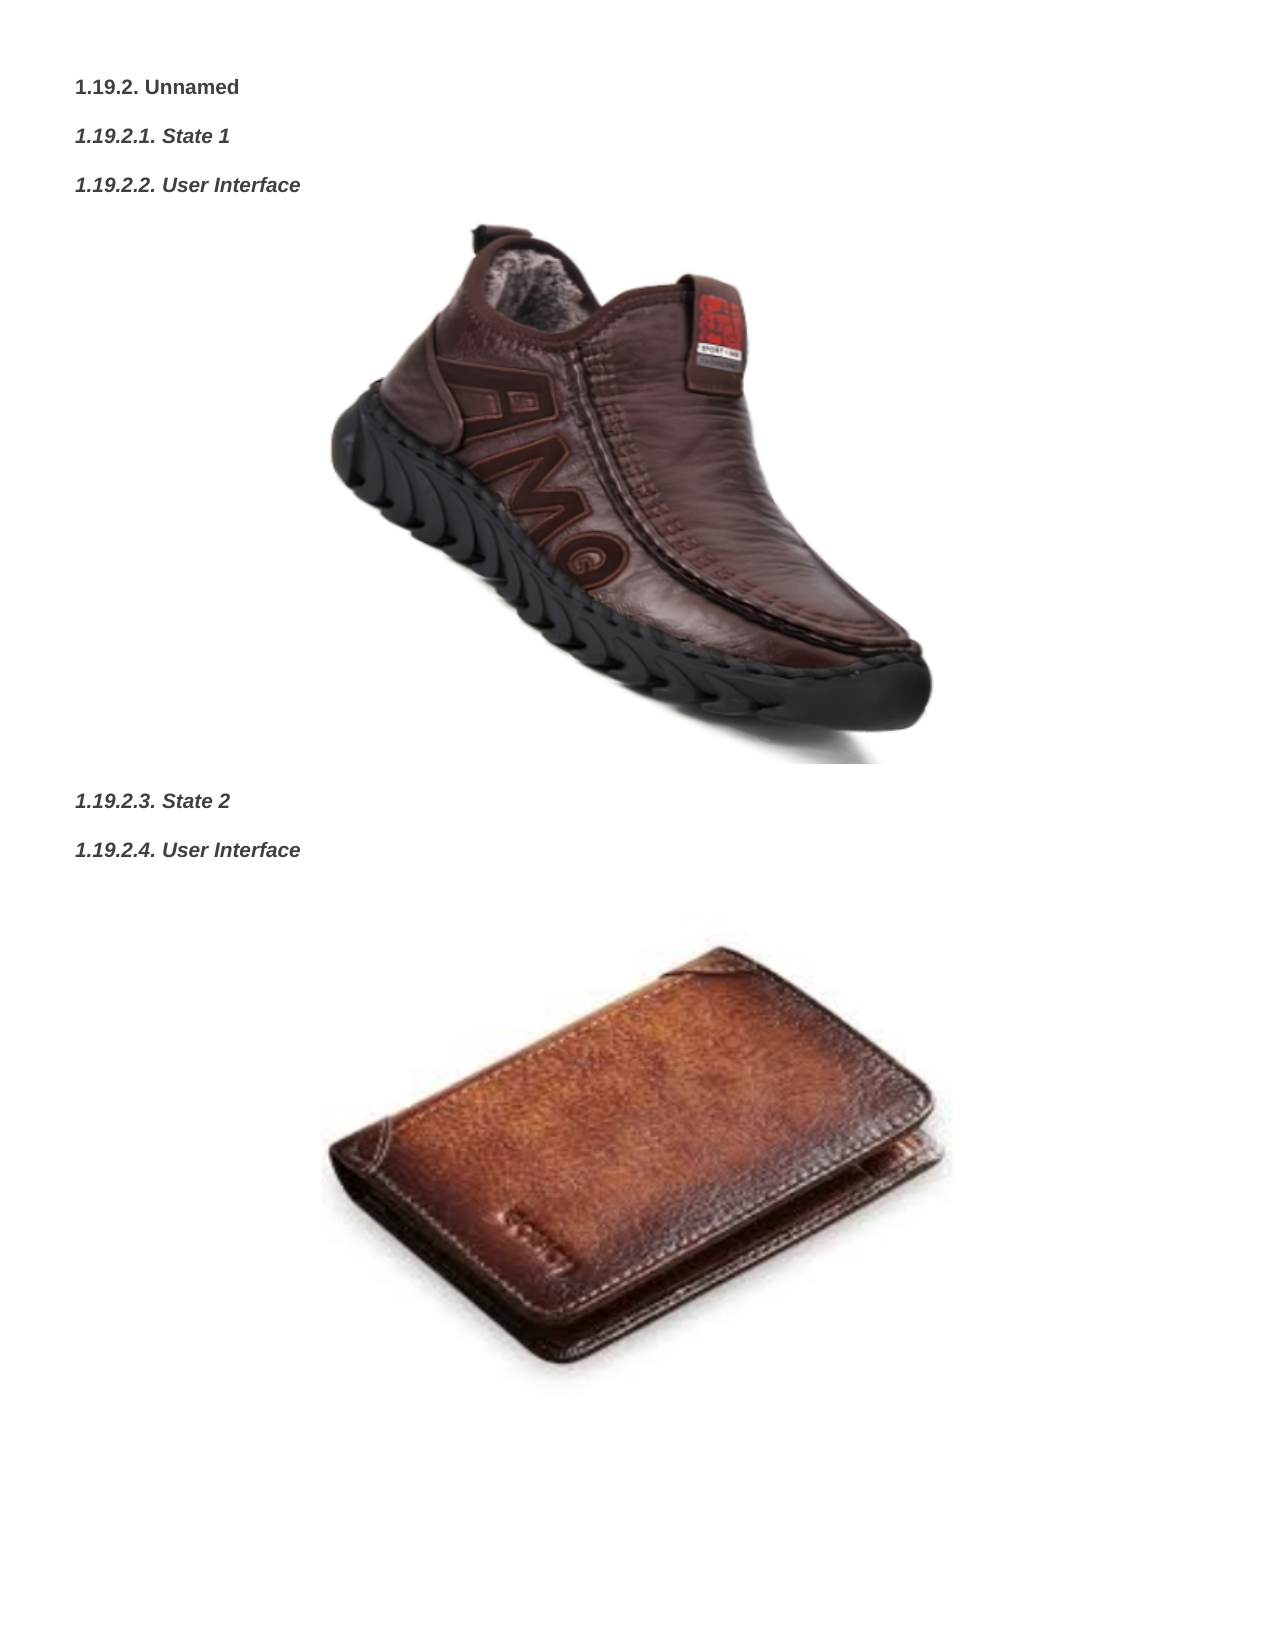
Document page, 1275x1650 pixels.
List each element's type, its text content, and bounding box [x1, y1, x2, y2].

subtitle Unnamed [75, 75, 1200, 99]
picture [321, 874, 954, 1422]
subtitle State 1 [75, 124, 1200, 148]
subtitle State 2 [75, 789, 1200, 813]
subtitle User Interface [75, 173, 1200, 197]
picture [321, 209, 954, 764]
subtitle User Interface [75, 838, 1200, 862]
